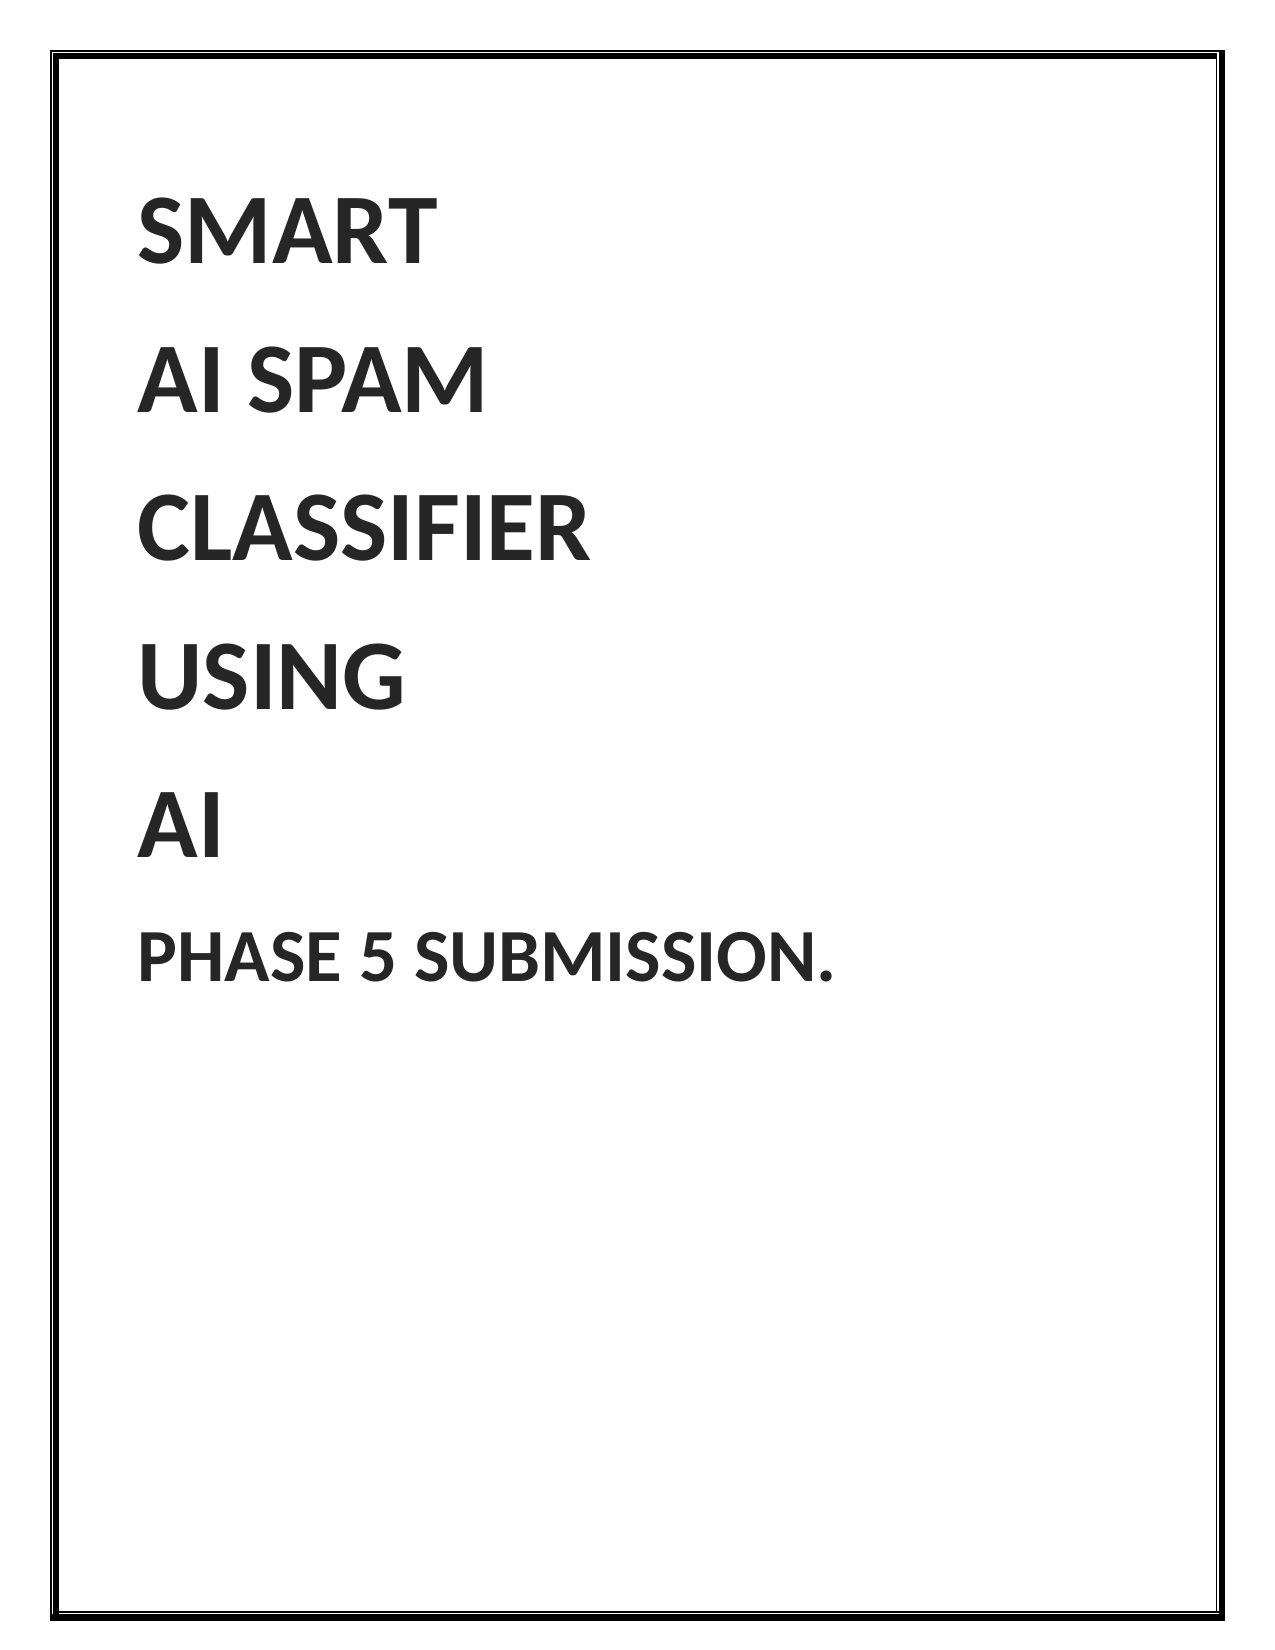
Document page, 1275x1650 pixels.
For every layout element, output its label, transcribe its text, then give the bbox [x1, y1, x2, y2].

text PHASE 5 SUBMISSION. [137, 909, 1135, 1000]
text SMART [137, 167, 1135, 289]
text CLASSIFIER [137, 463, 1135, 586]
text USING [137, 612, 1135, 734]
text AI [137, 760, 1135, 882]
text AI SPAM [137, 315, 1135, 437]
